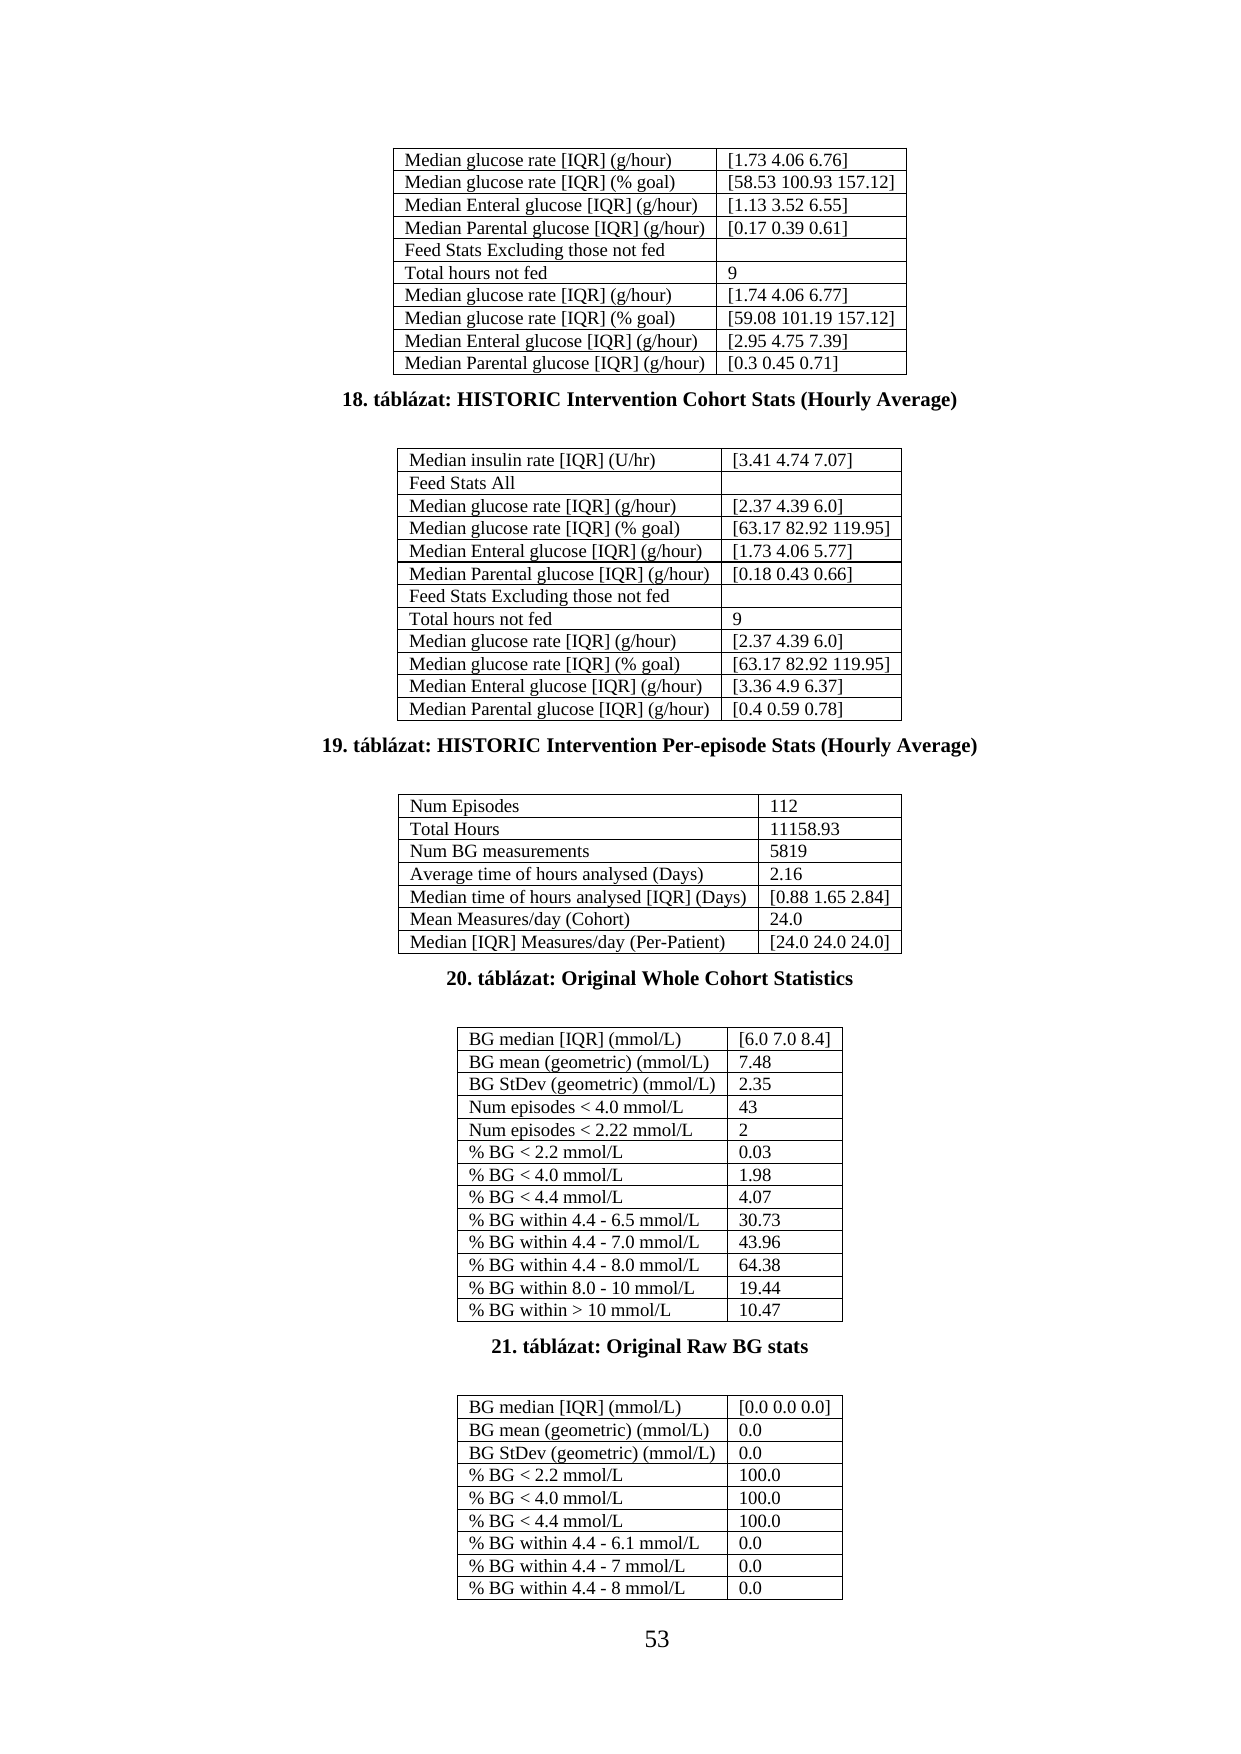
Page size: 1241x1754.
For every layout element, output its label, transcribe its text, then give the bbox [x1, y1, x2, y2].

table_cell Median glucose rate [IQR] (g/hour) [394, 149, 716, 170]
table_cell Median Enteral glucose [IQR] (g/hour) [398, 540, 721, 561]
table_cell 100.0 [728, 1487, 842, 1508]
table_cell Median Parental glucose [IQR] (g/hour) [398, 698, 721, 719]
table_cell 4.07 [728, 1186, 842, 1208]
table_cell % BG within 4.4 - 8 mmol/L [458, 1577, 727, 1599]
table_cell % BG within 4.4 - 8.0 mmol/L [458, 1254, 727, 1276]
table_cell 10.47 [728, 1299, 842, 1321]
table_cell Median Parental glucose [IQR] (g/hour) [394, 352, 716, 374]
table_cell Total Hours [399, 818, 758, 839]
table_cell 43 [728, 1096, 842, 1117]
table_cell [2.37 4.39 6.0] [722, 630, 901, 652]
table_cell 19.44 [728, 1277, 842, 1298]
table_cell [58.53 100.93 157.12] [717, 171, 906, 193]
table_cell Median glucose rate [IQR] (% goal) [398, 517, 721, 539]
table_cell 0.0 [728, 1532, 842, 1554]
table_cell 0.03 [728, 1141, 842, 1163]
table_cell Mean Measures/day (Cohort) [399, 908, 758, 930]
table_header 112 [759, 795, 901, 817]
table_cell Median Parental glucose [IQR] (g/hour) [394, 217, 716, 238]
table_cell % BG within 8.0 - 10 mmol/L [458, 1277, 727, 1298]
table_cell Median Enteral glucose [IQR] (g/hour) [398, 675, 721, 697]
table_cell % BG < 4.0 mmol/L [458, 1487, 727, 1508]
table_cell [63.17 82.92 119.95] [722, 517, 901, 539]
table_cell Total hours not fed [398, 608, 721, 629]
table_header BG median [IQR] (mmol/L) [458, 1028, 727, 1049]
table_header [0.0 0.0 0.0] [728, 1396, 842, 1418]
table_header Num Episodes [399, 795, 758, 817]
table_cell 100.0 [728, 1510, 842, 1531]
table_cell 0.0 [728, 1555, 842, 1576]
table_cell [722, 585, 901, 607]
text 20. táblázat: Original Whole Cohort Statistics [207, 966, 1092, 990]
table_cell % BG < 2.2 mmol/L [458, 1141, 727, 1163]
table_cell % BG < 4.4 mmol/L [458, 1186, 727, 1208]
table_cell [0.18 0.43 0.66] [722, 563, 901, 584]
table_cell % BG < 4.4 mmol/L [458, 1510, 727, 1531]
table_header [3.41 4.74 7.07] [722, 449, 901, 471]
table_cell Median glucose rate [IQR] (g/hour) [398, 495, 721, 516]
table_cell 2 [728, 1119, 842, 1140]
table_cell 24.0 [759, 908, 901, 930]
table_cell Num BG measurements [399, 840, 758, 862]
table_cell [3.36 4.9 6.37] [722, 675, 901, 697]
table_cell 1.98 [728, 1164, 842, 1185]
table_cell [0.88 1.65 2.84] [759, 886, 901, 907]
table_cell [0.17 0.39 0.61] [717, 217, 906, 238]
table_cell Median [IQR] Measures/day (Per-Patient) [399, 931, 758, 952]
table_cell % BG within > 10 mmol/L [458, 1299, 727, 1321]
table_cell Median Enteral glucose [IQR] (g/hour) [394, 330, 716, 351]
table_cell [63.17 82.92 119.95] [722, 653, 901, 674]
table_cell 9 [717, 262, 906, 283]
table_cell 2.16 [759, 863, 901, 884]
table_cell Median glucose rate [IQR] (g/hour) [398, 630, 721, 652]
table_cell Total hours not fed [394, 262, 716, 283]
table_cell Median glucose rate [IQR] (% goal) [398, 653, 721, 674]
table_cell [0.4 0.59 0.78] [722, 698, 901, 719]
table_cell 64.38 [728, 1254, 842, 1276]
table_cell 30.73 [728, 1209, 842, 1230]
table_cell [722, 472, 901, 493]
table_cell BG StDev (geometric) (mmol/L) [458, 1442, 727, 1463]
text 18. táblázat: HISTORIC Intervention Cohort Stats (Hourly Average) [207, 387, 1092, 411]
table_cell [717, 239, 906, 261]
table_header Median insulin rate [IQR] (U/hr) [398, 449, 721, 471]
table_cell 0.0 [728, 1577, 842, 1599]
text 19. táblázat: HISTORIC Intervention Per-episode Stats (Hourly Average) [207, 733, 1092, 757]
table_cell % BG within 4.4 - 6.1 mmol/L [458, 1532, 727, 1554]
table_cell [2.37 4.39 6.0] [722, 495, 901, 516]
table_cell [1.74 4.06 6.77] [717, 284, 906, 306]
table_cell 43.96 [728, 1231, 842, 1253]
table_cell Feed Stats Excluding those not fed [398, 585, 721, 607]
table_cell [1.13 3.52 6.55] [717, 194, 906, 216]
table_cell Median glucose rate [IQR] (g/hour) [394, 284, 716, 306]
table_cell % BG < 2.2 mmol/L [458, 1464, 727, 1486]
table_cell Median glucose rate [IQR] (% goal) [394, 171, 716, 193]
table_cell 2.35 [728, 1073, 842, 1095]
table_cell Median time of hours analysed [IQR] (Days) [399, 886, 758, 907]
table_cell [24.0 24.0 24.0] [759, 931, 901, 952]
table_cell [0.3 0.45 0.71] [717, 352, 906, 374]
table_header [6.0 7.0 8.4] [728, 1028, 842, 1049]
table_cell BG mean (geometric) (mmol/L) [458, 1051, 727, 1072]
table_cell Average time of hours analysed (Days) [399, 863, 758, 884]
table_cell Feed Stats Excluding those not fed [394, 239, 716, 261]
table_cell Num episodes < 2.22 mmol/L [458, 1119, 727, 1140]
table_cell Num episodes < 4.0 mmol/L [458, 1096, 727, 1117]
table_cell 0.0 [728, 1419, 842, 1441]
table_cell 0.0 [728, 1442, 842, 1463]
table_cell [1.73 4.06 6.76] [717, 149, 906, 170]
table_cell 9 [722, 608, 901, 629]
text 21. táblázat: Original Raw BG stats [207, 1334, 1092, 1358]
table_cell [59.08 101.19 157.12] [717, 307, 906, 328]
table_cell Median Enteral glucose [IQR] (g/hour) [394, 194, 716, 216]
table_cell BG mean (geometric) (mmol/L) [458, 1419, 727, 1441]
table_cell [1.73 4.06 5.77] [722, 540, 901, 561]
table_cell Median Parental glucose [IQR] (g/hour) [398, 563, 721, 584]
table_cell 7.48 [728, 1051, 842, 1072]
table_cell Feed Stats All [398, 472, 721, 493]
table_cell 100.0 [728, 1464, 842, 1486]
table_cell 11158.93 [759, 818, 901, 839]
table_cell BG StDev (geometric) (mmol/L) [458, 1073, 727, 1095]
table_cell % BG within 4.4 - 6.5 mmol/L [458, 1209, 727, 1230]
table_header BG median [IQR] (mmol/L) [458, 1396, 727, 1418]
table_cell Median glucose rate [IQR] (% goal) [394, 307, 716, 328]
table_cell [2.95 4.75 7.39] [717, 330, 906, 351]
table_cell % BG < 4.0 mmol/L [458, 1164, 727, 1185]
table_cell % BG within 4.4 - 7.0 mmol/L [458, 1231, 727, 1253]
table_cell 5819 [759, 840, 901, 862]
table_cell % BG within 4.4 - 7 mmol/L [458, 1555, 727, 1576]
